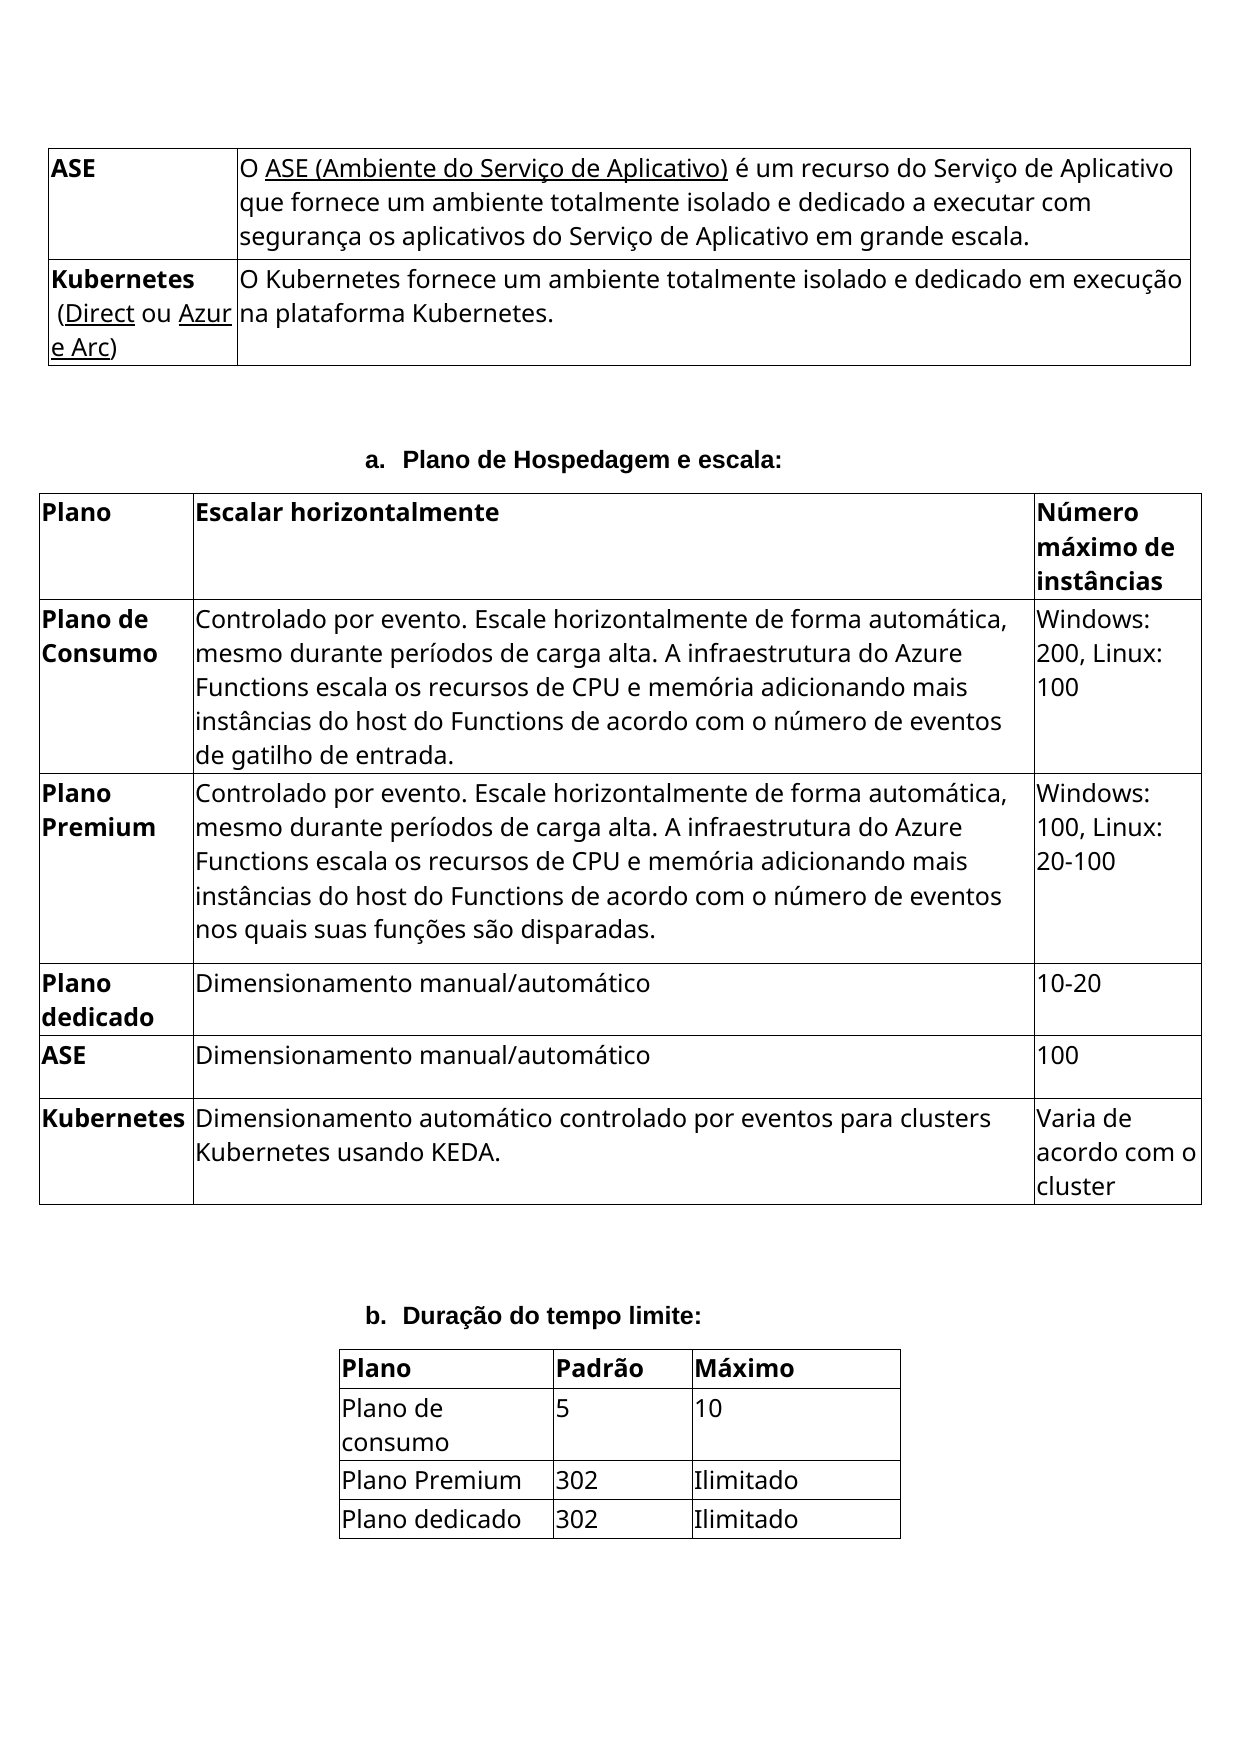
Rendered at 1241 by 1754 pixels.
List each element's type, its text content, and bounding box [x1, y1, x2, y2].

table_cell Plano Premium [340, 1461, 553, 1499]
table_header Padrão [554, 1350, 692, 1388]
table_cell 302 [554, 1461, 692, 1499]
table_cell Kubernetes [40, 1099, 193, 1204]
table_cell Dimensionamento automático controlado por eventos para clusters Kubernetes usando KEDA. [194, 1099, 1034, 1204]
table_header Plano [40, 494, 193, 599]
table_cell 10-20 [1035, 964, 1201, 1035]
table_cell 100 [1035, 1036, 1201, 1098]
table_cell Dimensionamento manual/automático [194, 1036, 1034, 1098]
table_cell Controlado por evento. Escale horizontalmente de forma automática, mesmo durante períodos de carga alta. A infraestrutura do Azure Functions escala os recursos de CPU e memória adicionando mais instâncias do host do Functions de acordo com o número de eventos nos quais suas funções são disparadas. [194, 774, 1034, 963]
table_cell Ilimitado [693, 1500, 900, 1537]
table_cell Varia de acordo com o cluster [1035, 1099, 1201, 1204]
list Plano de Hospedagem e escala: [365, 445, 1063, 473]
table_cell O Kubernetes fornece um ambiente totalmente isolado e dedicado em execução na plataforma Kubernetes. [238, 260, 1190, 365]
table_cell Plano de consumo [340, 1389, 553, 1460]
table_header Número máximo de instâncias [1035, 494, 1201, 599]
table_cell Plano Premium [40, 774, 193, 963]
table_cell Windows: 200, Linux: 100 [1035, 600, 1201, 773]
table_cell 5 [554, 1389, 692, 1460]
table_cell 10 [693, 1389, 900, 1460]
table_header Escalar horizontalmente [194, 494, 1034, 599]
table_cell Dimensionamento manual/automático [194, 964, 1034, 1035]
table_header ASE [49, 149, 237, 259]
table_cell Controlado por evento. Escale horizontalmente de forma automática, mesmo durante períodos de carga alta. A infraestrutura do Azure Functions escala os recursos de CPU e memória adicionando mais instâncias do host do Functions de acordo com o número de eventos de gatilho de entrada. [194, 600, 1034, 773]
list Duração do tempo limite: [365, 1301, 1063, 1329]
table_cell Plano dedicado [40, 964, 193, 1035]
table_cell Kubernetes (Direct ou Azure Arc) [49, 260, 237, 365]
table_cell Ilimitado [693, 1461, 900, 1499]
table_header Máximo [693, 1350, 900, 1388]
table_header O ASE (Ambiente do Serviço de Aplicativo) é um recurso do Serviço de Aplicativo que fornece um ambiente totalmente isolado e dedicado a executar com segurança os aplicativos do Serviço de Aplicativo em grande escala. [238, 149, 1190, 259]
table_header Plano [340, 1350, 553, 1388]
table_cell 302 [554, 1500, 692, 1537]
table_cell ASE [40, 1036, 193, 1098]
table_cell Plano dedicado [340, 1500, 553, 1537]
table_cell Windows: 100, Linux: 20-100 [1035, 774, 1201, 963]
table_cell Plano de Consumo [40, 600, 193, 773]
